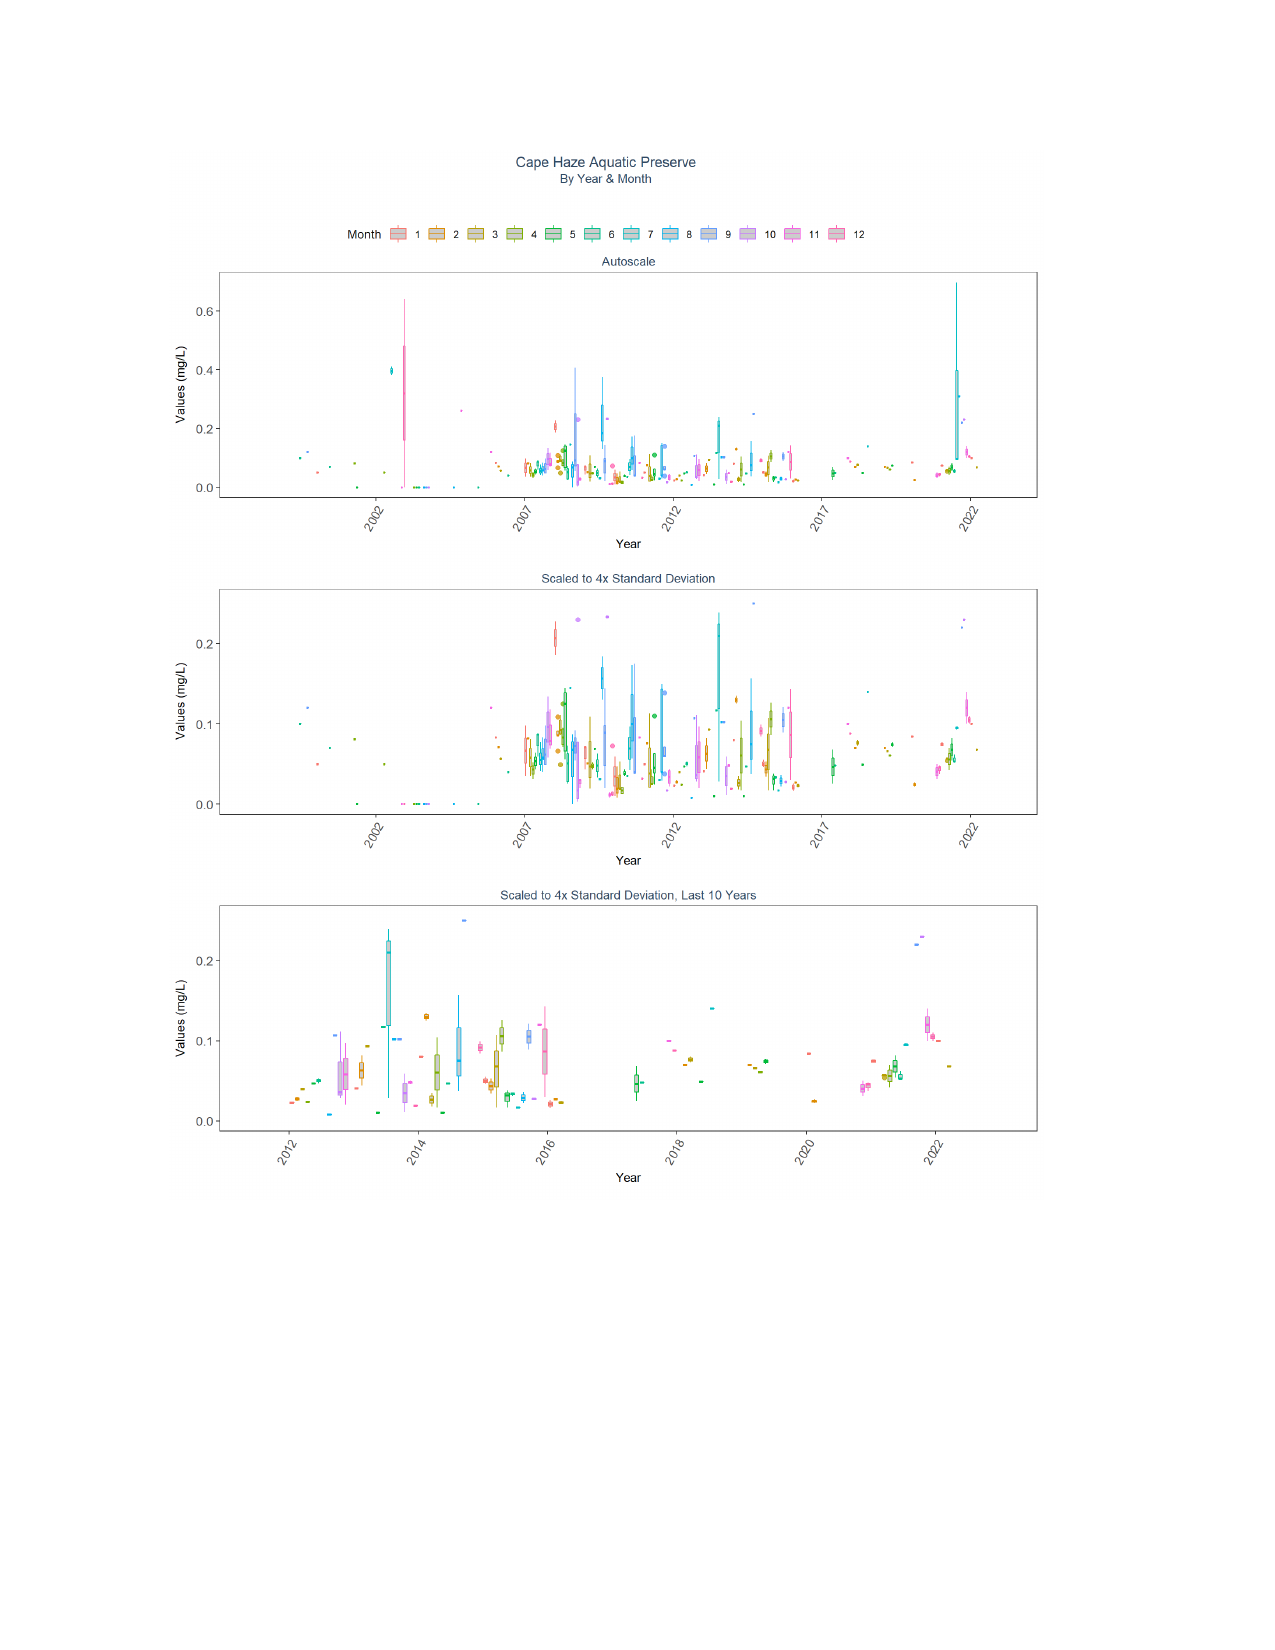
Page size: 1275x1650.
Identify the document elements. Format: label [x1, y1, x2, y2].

picture [168, 150, 1044, 1200]
